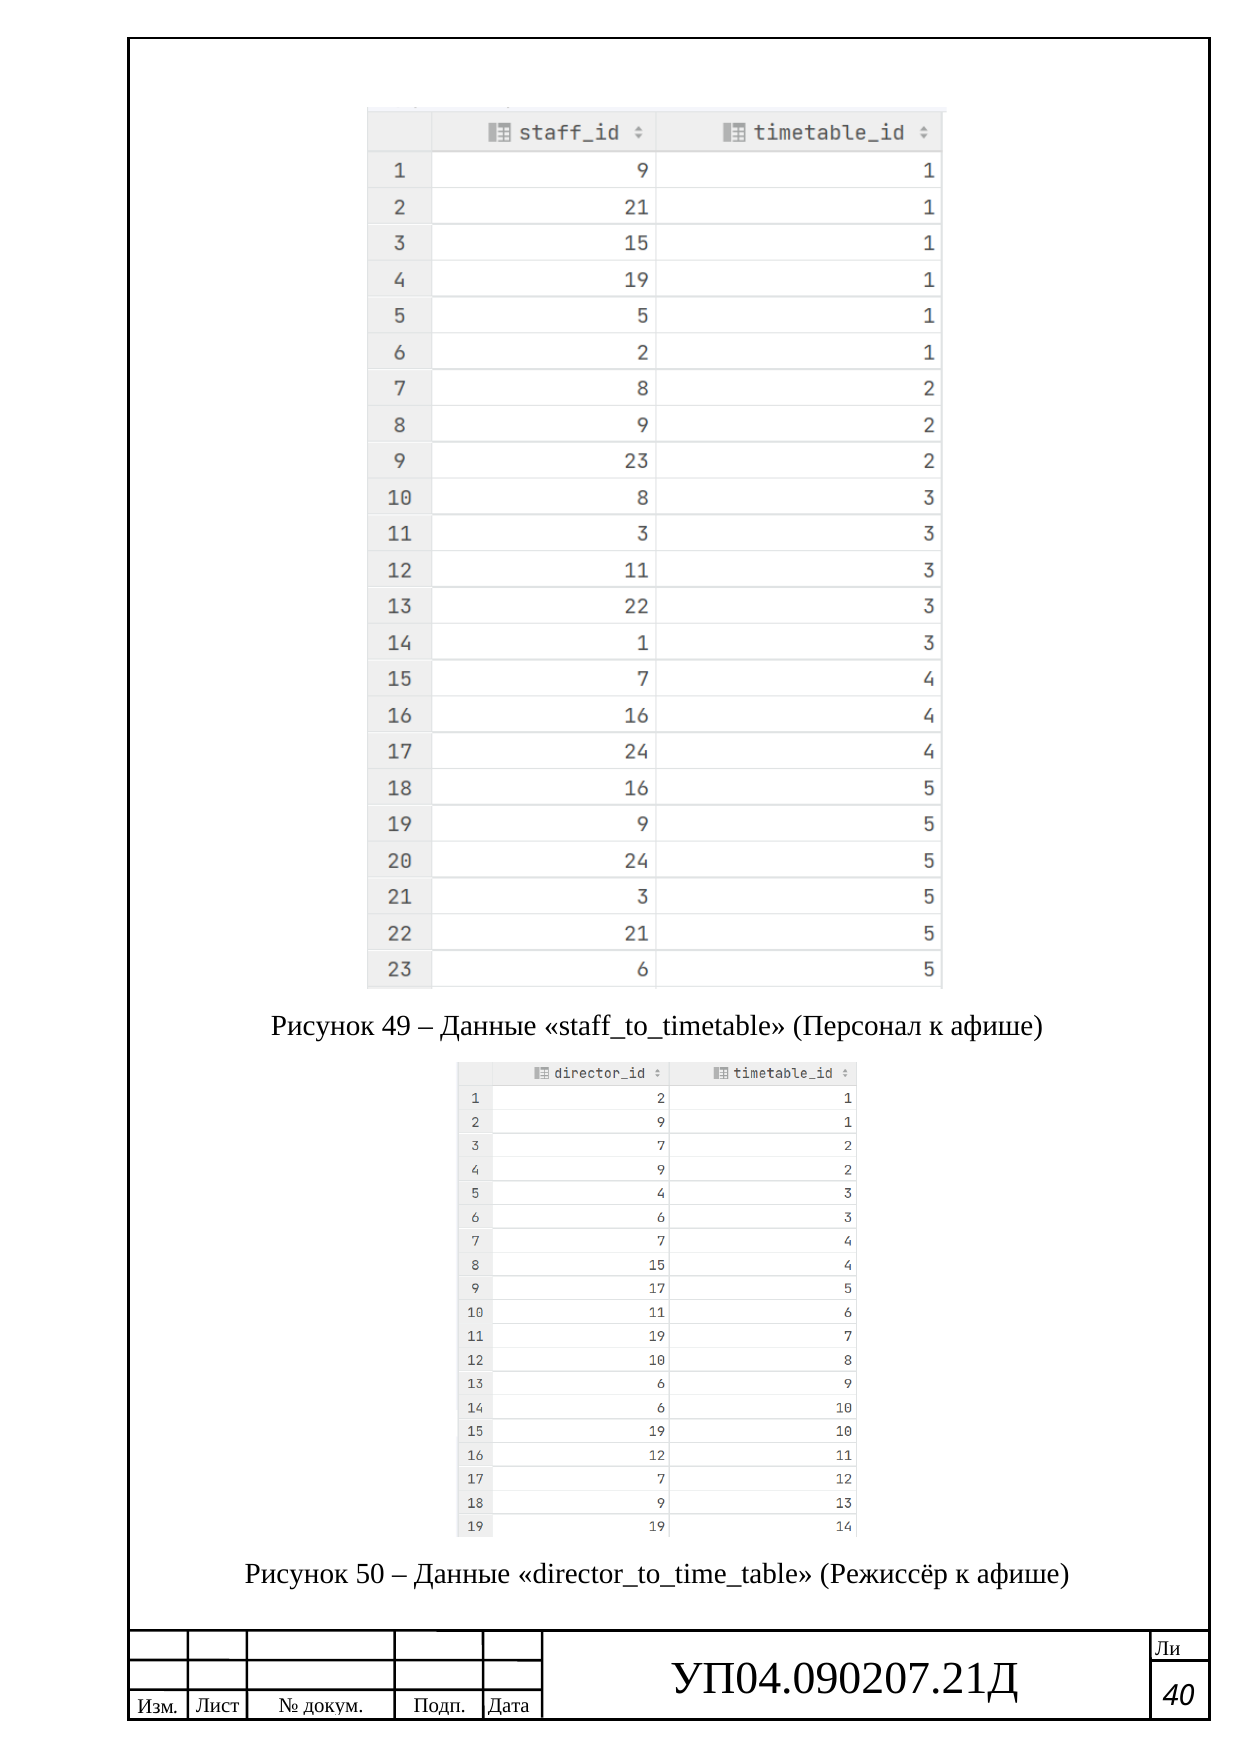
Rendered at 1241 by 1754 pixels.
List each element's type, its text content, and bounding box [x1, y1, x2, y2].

picture [367, 107, 947, 989]
text Рисунок 49 – Данные «staff_to_timetable» (Персонал к афише) [192, 1008, 1122, 1041]
text Рисунок 50 – Данные «director_to_time_table» (Режиссёр к афише) [192, 1556, 1122, 1590]
picture [455, 1062, 858, 1537]
